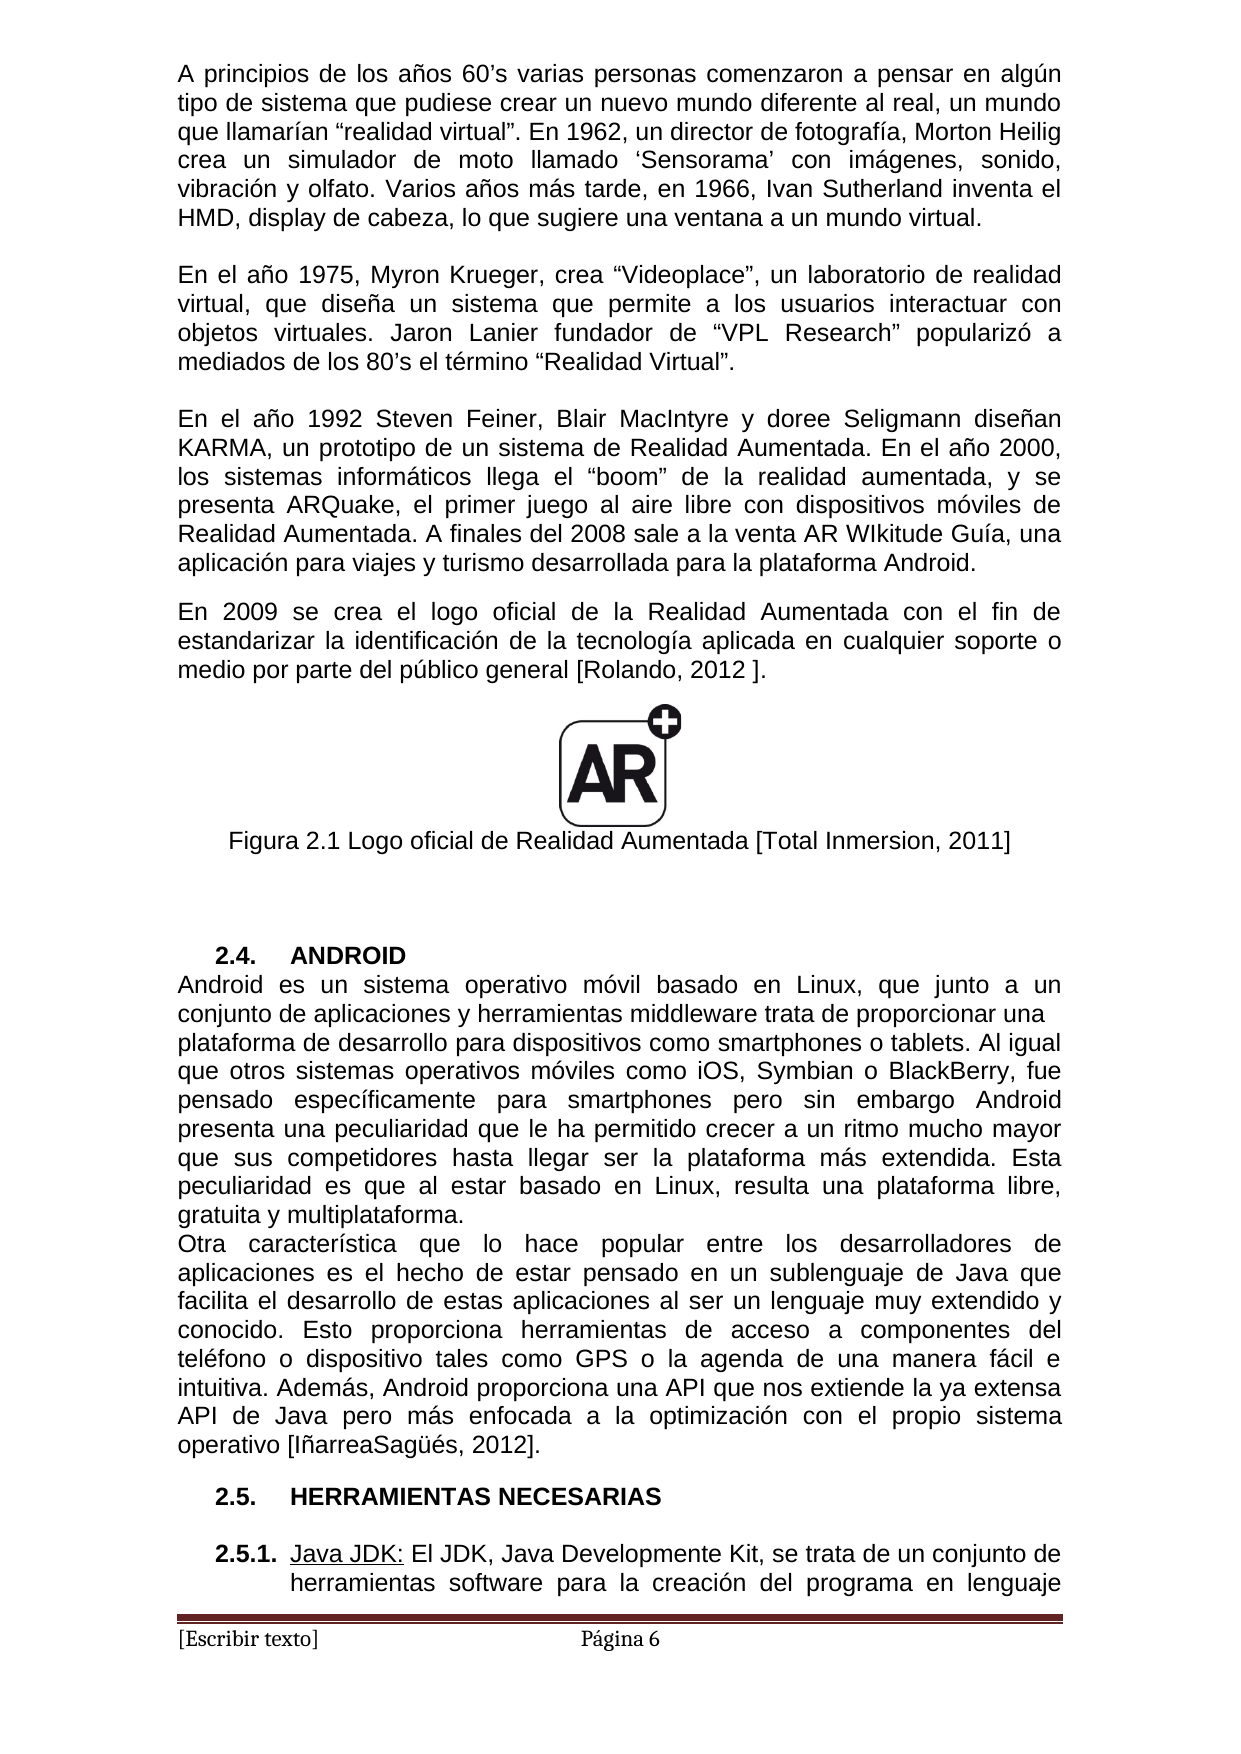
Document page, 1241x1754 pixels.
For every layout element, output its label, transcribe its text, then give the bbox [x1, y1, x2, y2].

picture [559, 704, 682, 827]
text En el año 1975, Myron Krueger, crea “Videoplace”, un laboratorio de realidad virtual, que diseña un sistema que permite a los usuarios interactuar con objetos virtuales. Jaron Lanier fundador de “VPL Research” popularizó a mediados de los 80’s el término “Realidad Virtual”. [177, 260, 1063, 375]
text En el año 1992 Steven Feiner, Blair MacIntyre y doree Seligmann diseñan KARMA, un prototipo de un sistema de Realidad Aumentada. En el año 2000, los sistemas informáticos llega el “boom” de la realidad aumentada, y se presenta ARQuake, el primer juego al aire libre con dispositivos móviles de Realidad Aumentada. A finales del 2008 sale a la venta AR WIkitude Guía, una aplicación para viajes y turismo desarrollada para la plataforma Android. [177, 404, 1063, 577]
text Figura 2.1 Logo oficial de Realidad Aumentada [Total Inmersion, 2011] [177, 826, 1063, 855]
list ANDROID [215, 941, 1063, 970]
text Otra característica que lo hace popular entre los desarrolladores de aplicaciones es el hecho de estar pensado en un sublenguaje de Java que facilita el desarrollo de estas aplicaciones al ser un lenguaje muy extendido y conocido. Esto proporciona herramientas de acceso a componentes del teléfono o dispositivo tales como GPS o la agenda de una manera fácil e intuitiva. Además, Android proporciona una API que nos extiende la ya extensa API de Java pero más enfocada a la optimización con el propio sistema operativo [IñarreaSagüés, 2012]. [177, 1229, 1063, 1459]
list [215, 1539, 1063, 1597]
text Android es un sistema operativo móvil basado en Linux, que junto a un conjunto de aplicaciones y herramientas middleware trata de proporcionar una [177, 970, 1063, 1028]
list HERRAMIENTAS NECESARIAS [215, 1482, 1063, 1510]
text En 2009 se crea el logo oficial de la Realidad Aumentada con el fin de estandarizar la identificación de la tecnología aplicada en cualquier soporte o medio por parte del público general [Rolando, 2012 ]. [177, 597, 1063, 684]
text plataforma de desarrollo para dispositivos como smartphones o tablets. Al igual que otros sistemas operativos móviles como iOS, Symbian o BlackBerry, fue pensado específicamente para smartphones pero sin embargo Android presenta una peculiaridad que le ha permitido crecer a un ritmo mucho mayor que sus competidores hasta llegar ser la plataforma más extendida. Esta peculiaridad es que al estar basado en Linux, resulta una plataforma libre, gratuita y multiplataforma. [177, 1028, 1063, 1229]
text A principios de los años 60’s varias personas comenzaron a pensar en algún tipo de sistema que pudiese crear un nuevo mundo diferente al real, un mundo que llamarían “realidad virtual”. En 1962, un director de fotografía, Morton Heilig crea un simulador de moto llamado ‘Sensorama’ con imágenes, sonido, vibración y olfato. Varios años más tarde, en 1966, Ivan Sutherland inventa el HMD, display de cabeza, lo que sugiere una ventana a un mundo virtual. [177, 59, 1063, 232]
